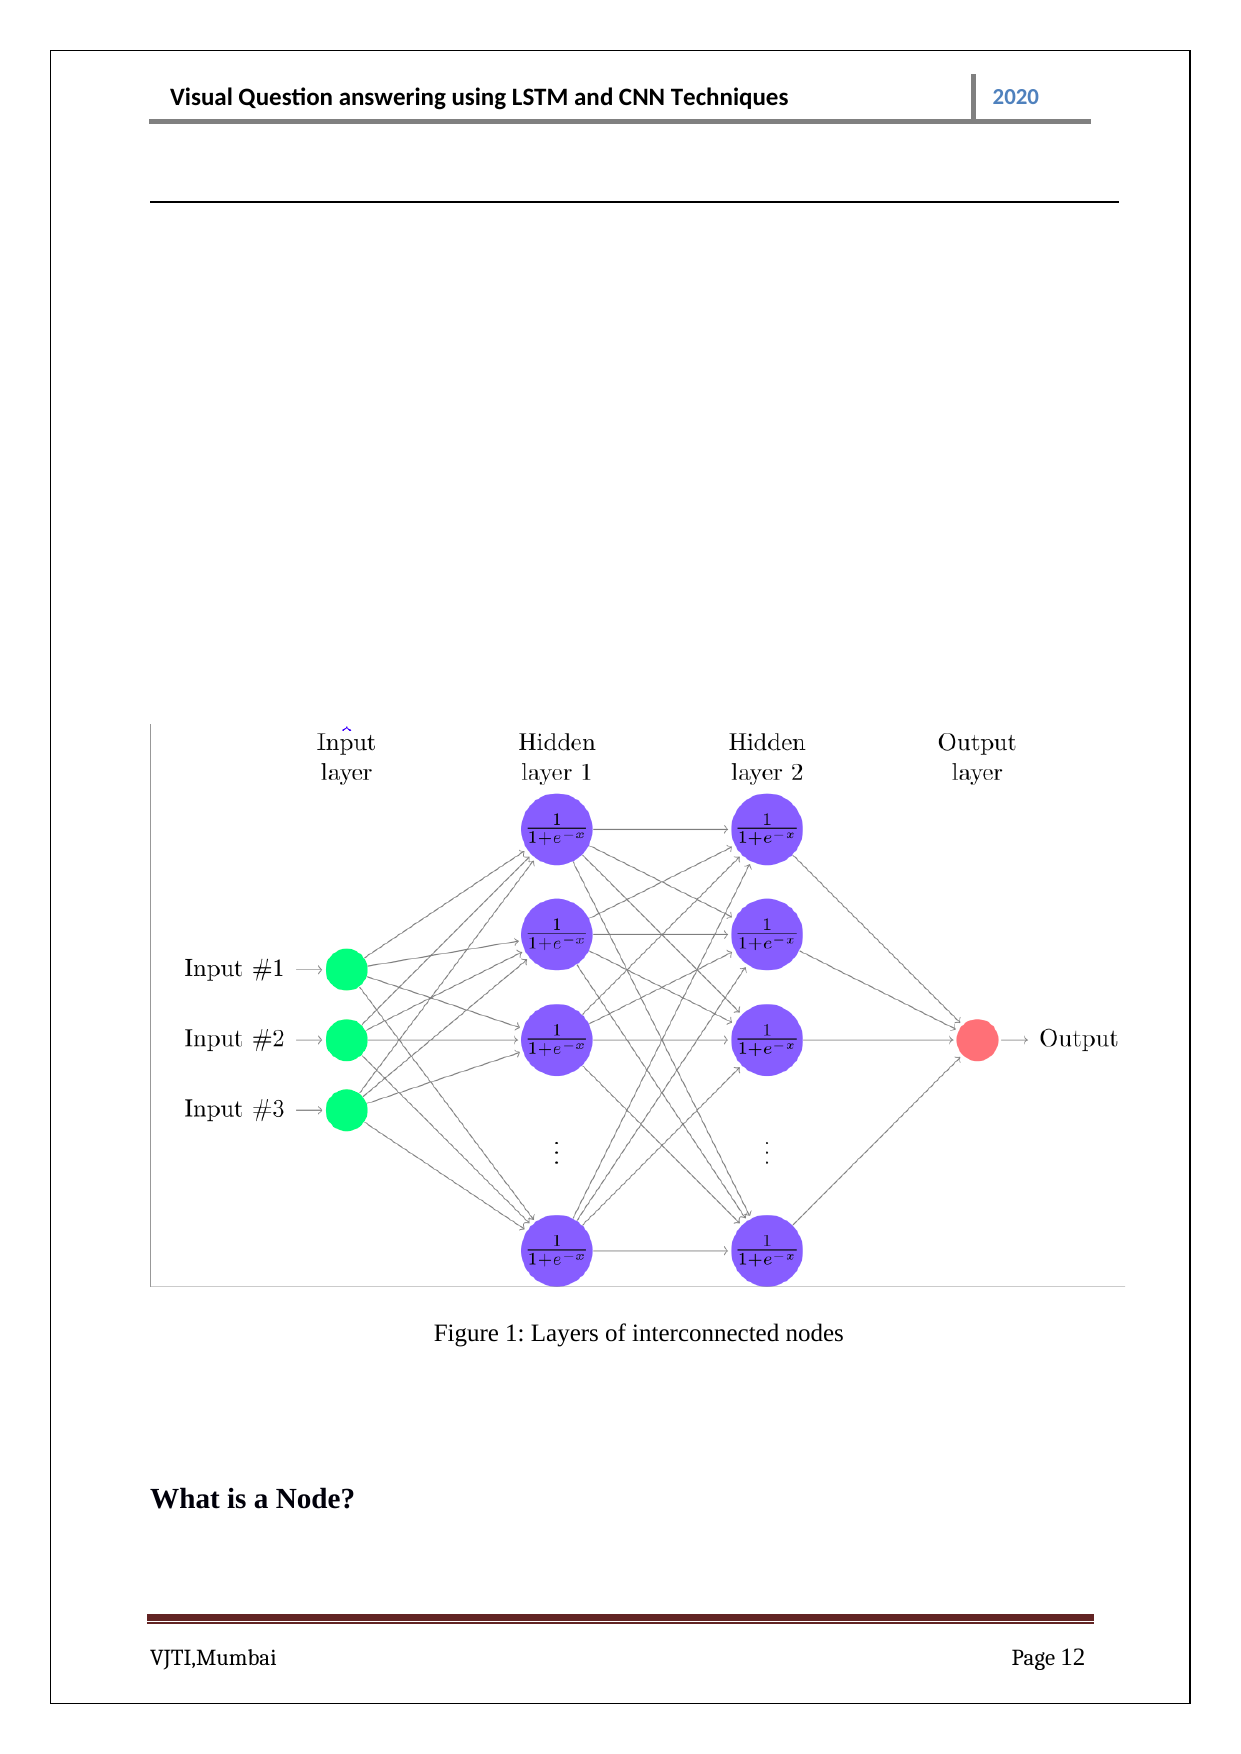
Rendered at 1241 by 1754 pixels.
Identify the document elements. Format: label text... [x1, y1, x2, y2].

text What is a Node? [150, 1482, 1156, 1515]
picture [150, 724, 1126, 1287]
text Figure 1: Layers of interconnected nodes [151, 1318, 1127, 1347]
